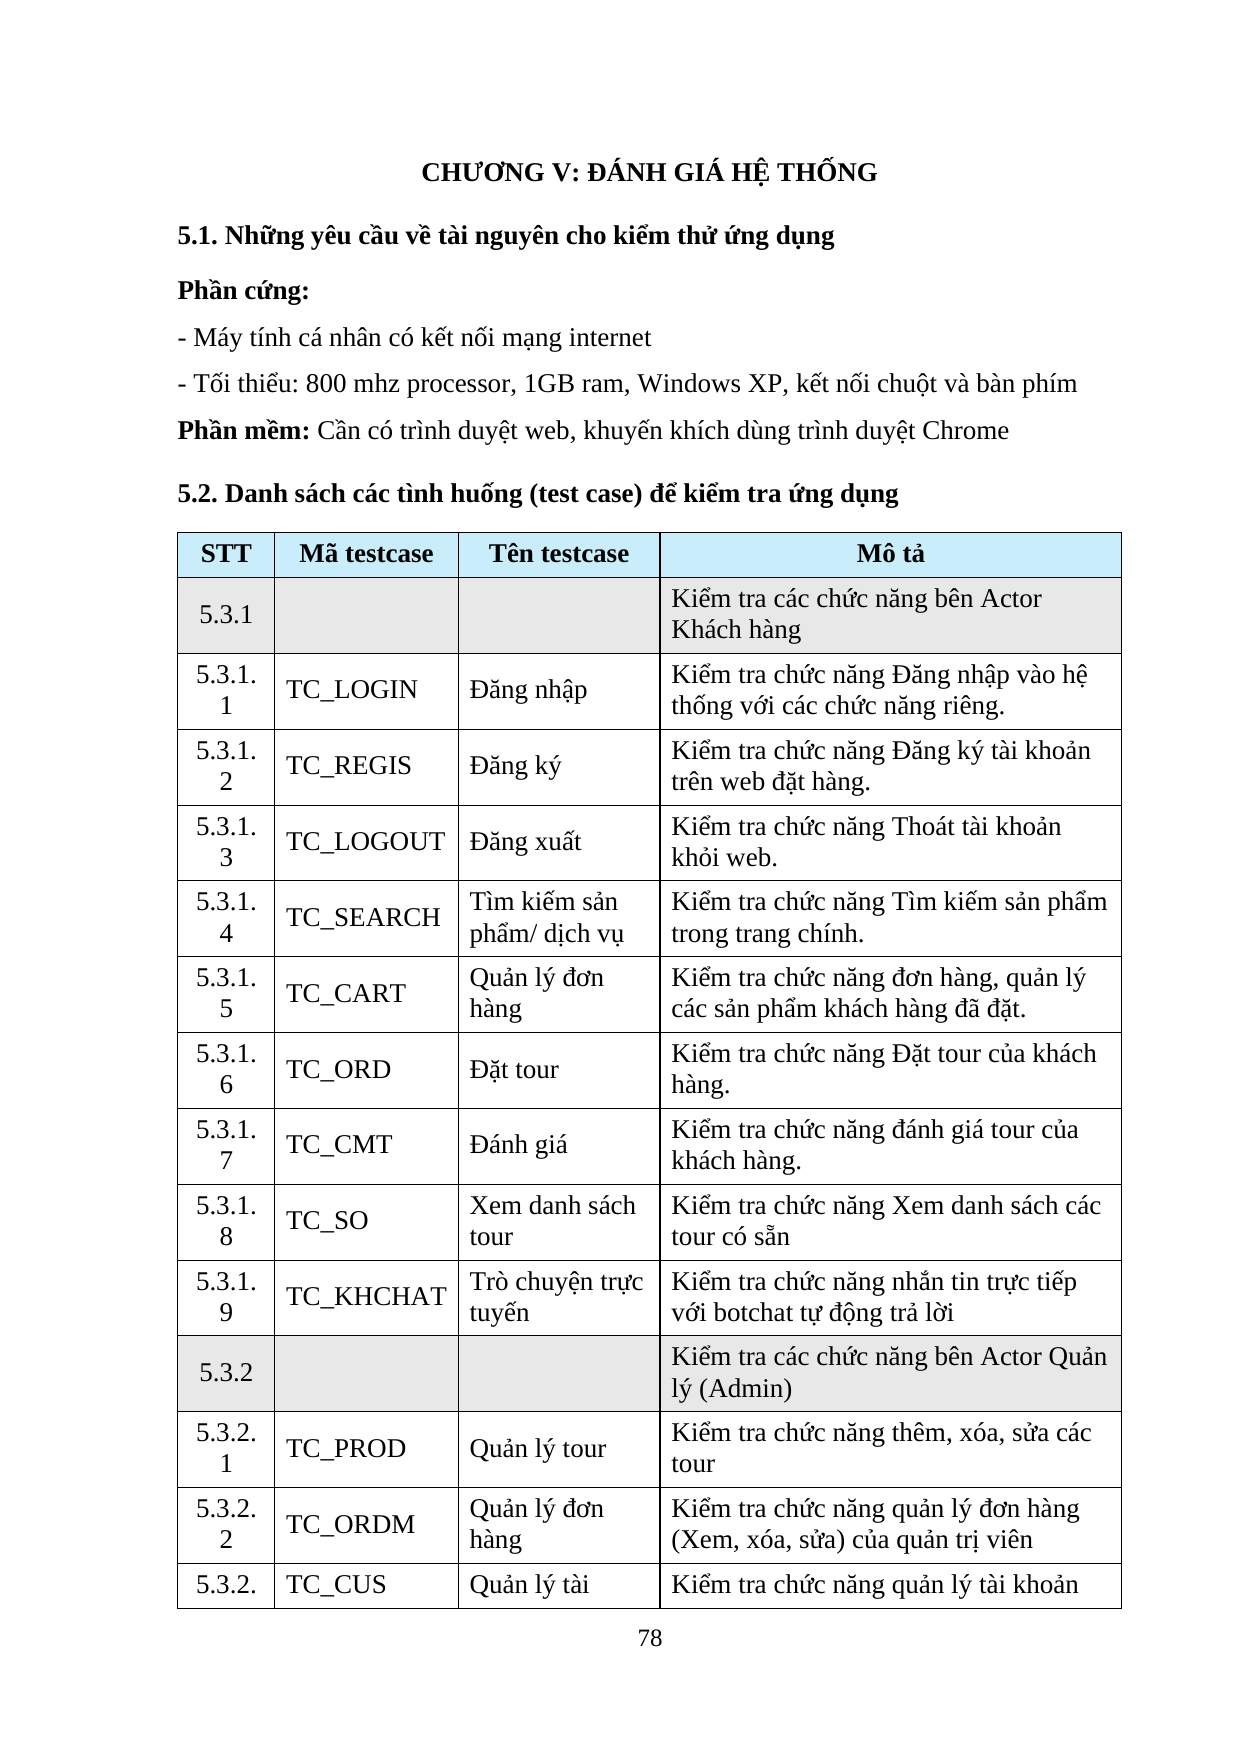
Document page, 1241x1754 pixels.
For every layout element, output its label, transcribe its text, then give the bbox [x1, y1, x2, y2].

table_cell TC_LOGOUT [275, 806, 458, 880]
table_cell 5.3.2.1 [178, 1412, 274, 1487]
table_cell [459, 578, 659, 653]
table_cell Xem danh sách tour [459, 1185, 659, 1259]
table_cell TC_KHCHAT [275, 1261, 458, 1335]
table_cell Đăng ký [459, 730, 659, 804]
table_cell TC_SEARCH [275, 881, 458, 956]
table_cell Kiểm tra chức năng đánh giá tour của khách hàng. [661, 1109, 1121, 1184]
table_cell Kiểm tra chức năng Xem danh sách các tour có sẵn [661, 1185, 1121, 1259]
subtitle 5.2. Danh sách các tình huống (test case) để kiểm tra ứng dụng [177, 477, 1122, 508]
text - Tối thiểu: 800 mhz processor, 1GB ram, Windows XP, kết nối chuột và bàn phím [177, 367, 1122, 398]
table_cell Trò chuyện trực tuyến [459, 1261, 659, 1335]
text - Máy tính cá nhân có kết nối mạng internet [177, 321, 1122, 352]
table_cell TC_LOGIN [275, 654, 458, 729]
table_cell 5.3.2.3 [178, 1564, 274, 1607]
table_cell Kiểm tra chức năng thêm, xóa, sửa các tour [661, 1412, 1121, 1487]
table_cell TC_ORDM [275, 1488, 458, 1563]
table_cell Đăng xuất [459, 806, 659, 880]
table_cell Kiểm tra chức năng Thoát tài khoản khỏi web. [661, 806, 1121, 880]
table_cell 5.3.2.2 [178, 1488, 274, 1563]
table_cell 5.3.1.7 [178, 1109, 274, 1184]
table_cell 5.3.1.9 [178, 1261, 274, 1335]
table_cell 5.3.1.8 [178, 1185, 274, 1259]
text Phần cứng: [177, 274, 1122, 305]
table_cell [275, 1336, 458, 1411]
table_cell Kiểm tra chức năng Đăng ký tài khoản trên web đặt hàng. [661, 730, 1121, 804]
table_header Mã testcase [275, 533, 458, 577]
subtitle 5.1. Những yêu cầu về tài nguyên cho kiểm thử ứng dụng [177, 219, 1122, 250]
table_cell TC_REGIS [275, 730, 458, 804]
table_cell TC_SO [275, 1185, 458, 1259]
table_cell Đánh giá [459, 1109, 659, 1184]
table_cell Kiểm tra chức năng quản lý đơn hàng (Xem, xóa, sửa) của quản trị viên [661, 1488, 1121, 1563]
table_cell Quản lý tour [459, 1412, 659, 1487]
table_header Tên testcase [459, 533, 659, 577]
table_cell Kiểm tra chức năng đơn hàng, quản lý các sản phẩm khách hàng đã đặt. [661, 957, 1121, 1032]
table_cell 5.3.2 [178, 1336, 274, 1411]
table_cell [275, 578, 458, 653]
table_cell Kiểm tra chức năng Đặt tour của khách hàng. [661, 1033, 1121, 1108]
table_cell 5.3.1.6 [178, 1033, 274, 1108]
table_cell TC_CART [275, 957, 458, 1032]
table_cell TC_PROD [275, 1412, 458, 1487]
table_cell Quản lý đơn hàng [459, 957, 659, 1032]
table_cell Quản lý đơn hàng [459, 1488, 659, 1563]
table_cell Kiểm tra chức năng Tìm kiếm sản phẩm trong trang chính. [661, 881, 1121, 956]
table_cell Đặt tour [459, 1033, 659, 1108]
table_cell TC_CUS [275, 1564, 458, 1607]
table_cell Kiểm tra chức năng Đăng nhập vào hệ thống với các chức năng riêng. [661, 654, 1121, 729]
table_cell Kiểm tra các chức năng bên Actor Khách hàng [661, 578, 1121, 653]
table_cell Kiểm tra chức năng nhắn tin trực tiếp với botchat tự động trả lời [661, 1261, 1121, 1335]
table_cell Tìm kiếm sản phẩm/ dịch vụ [459, 881, 659, 956]
table_cell 5.3.1 [178, 578, 274, 653]
table_cell 5.3.1.3 [178, 806, 274, 880]
subtitle CHƯƠNG V: ĐÁNH GIÁ HỆ THỐNG [177, 156, 1122, 187]
table_header STT [178, 533, 274, 577]
table_cell TC_CMT [275, 1109, 458, 1184]
table_cell 5.3.1.2 [178, 730, 274, 804]
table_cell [661, 1564, 1121, 1607]
table_cell 5.3.1.4 [178, 881, 274, 956]
text Phần mềm: Cần có trình duyệt web, khuyến khích dùng trình duyệt Chrome [177, 414, 1122, 445]
table_header Mô tả [661, 533, 1121, 577]
table_cell TC_ORD [275, 1033, 458, 1108]
table_cell 5.3.1.1 [178, 654, 274, 729]
table_cell Kiểm tra các chức năng bên Actor Quản lý (Admin) [661, 1336, 1121, 1411]
table_cell [459, 1336, 659, 1411]
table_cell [459, 1564, 659, 1607]
table_cell 5.3.1.5 [178, 957, 274, 1032]
table_cell Đăng nhập [459, 654, 659, 729]
